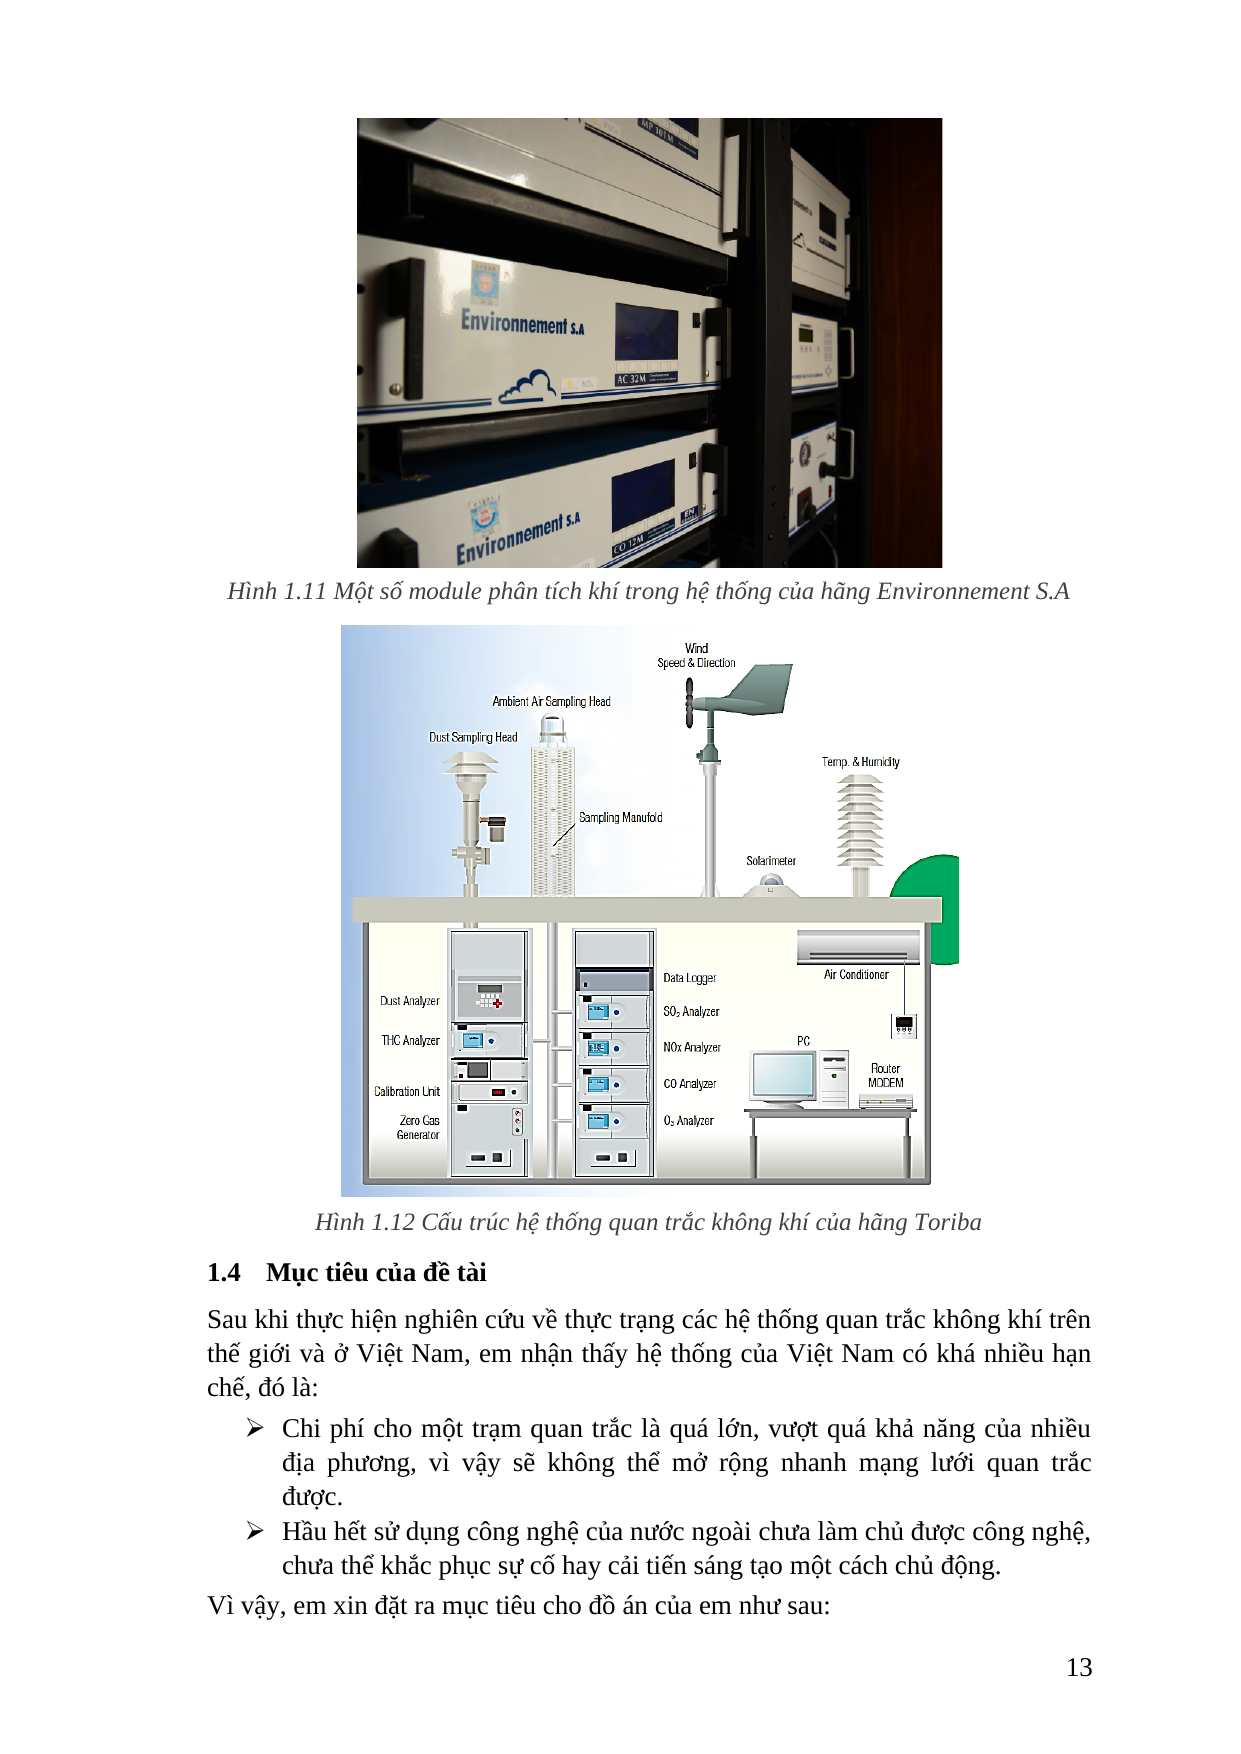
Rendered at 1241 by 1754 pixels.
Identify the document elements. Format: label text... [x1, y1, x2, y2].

subtitle Mục tiêu của đề tài [207, 1257, 1092, 1288]
picture [357, 118, 943, 568]
text Sau khi thực hiện nghiên cứu về thực trạng các hệ thống quan trắc không khí trên thế giới và ở Việt Nam, em nhận thấy hệ thống của Việt Nam có khá nhiều hạn chế, đó là: [207, 1303, 1092, 1403]
text Vì vậy, em xin đặt ra mục tiêu cho đồ án của em như sau: [207, 1589, 1092, 1620]
list Chi phí cho một trạm quan trắc là quá lớn, vượt quá khả năng của nhiều địa phương, vì vậy sẽ không thể mở rộng nhanh mạng lưới quan trắc được. [244, 1412, 1092, 1512]
list Hầu hết sử dụng công nghệ của nước ngoài chưa làm chủ được công nghệ, chưa thể khắc phục sự cố hay cải tiến sáng tạo một cách chủ động. [244, 1514, 1092, 1580]
picture [341, 625, 959, 1197]
